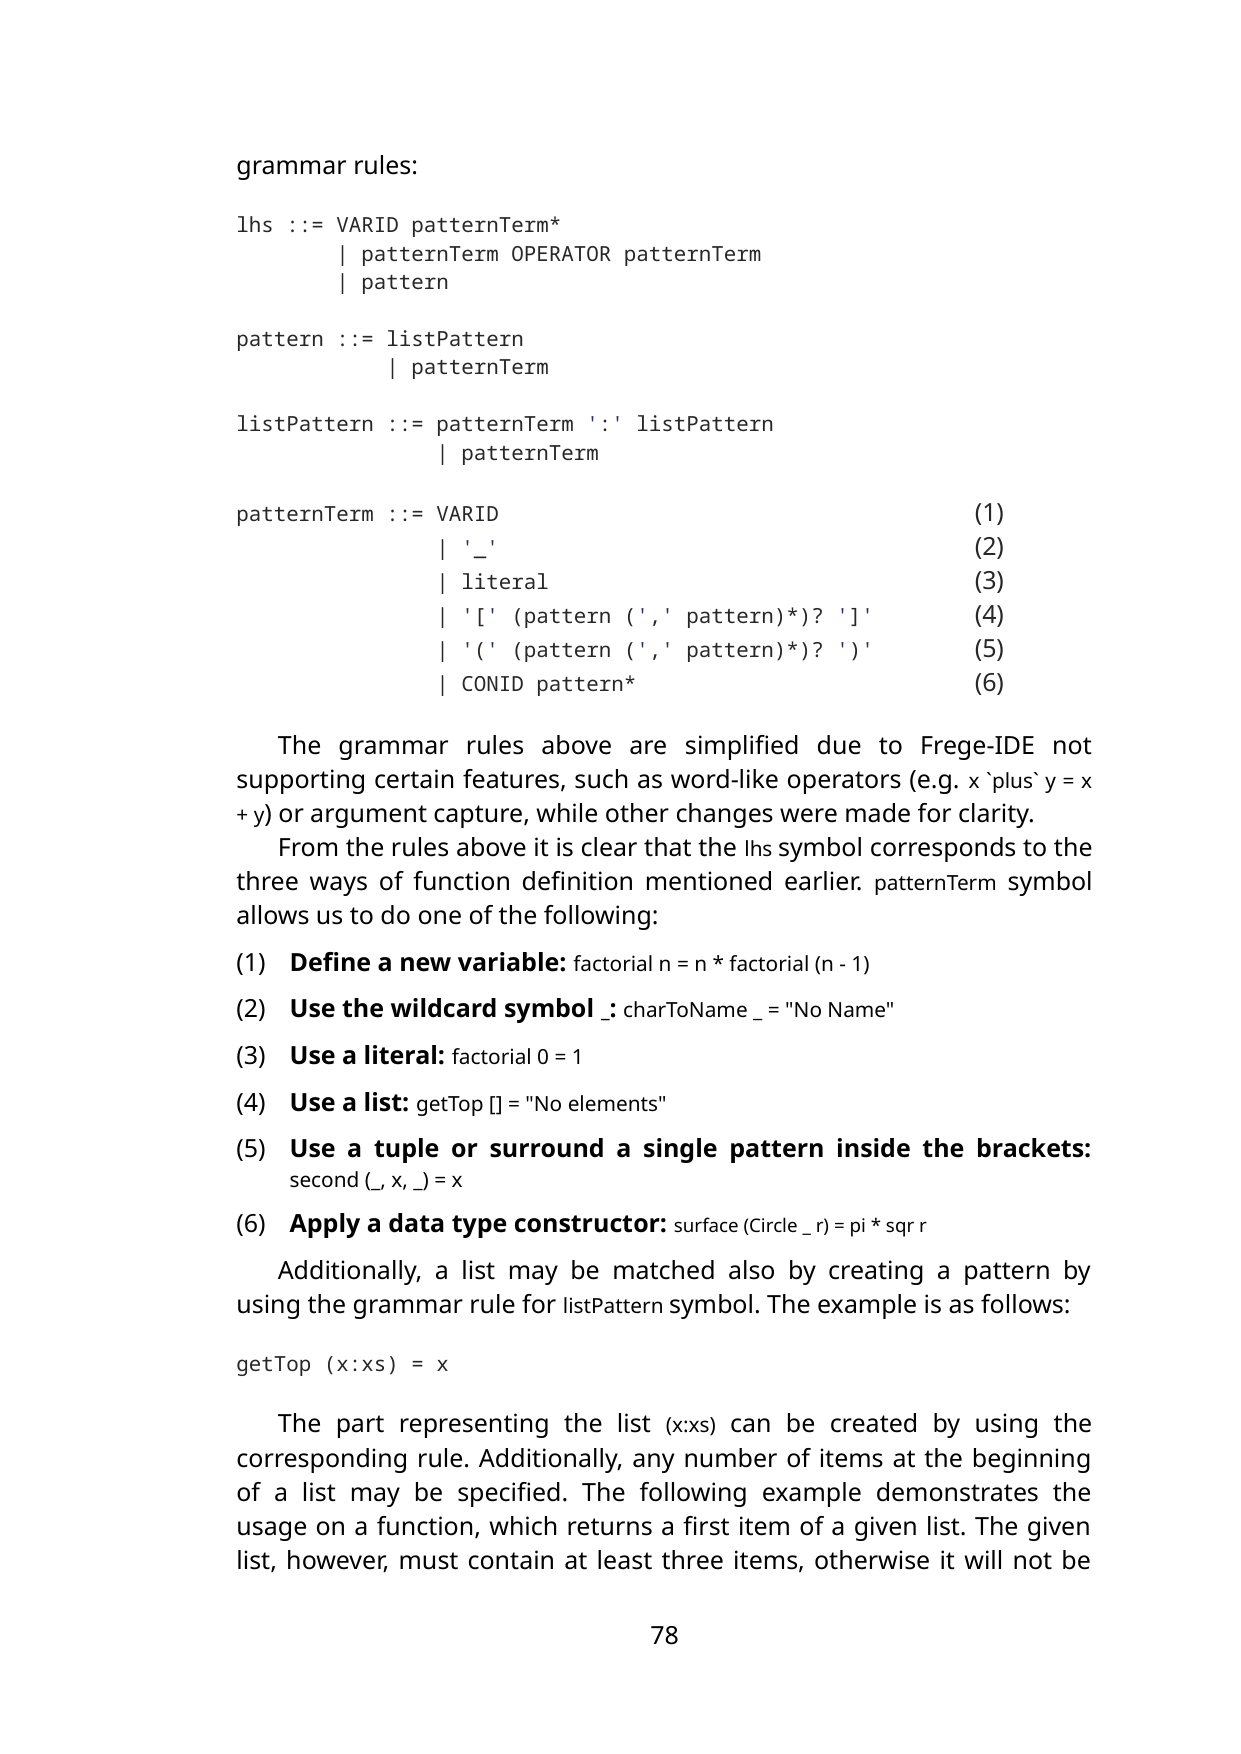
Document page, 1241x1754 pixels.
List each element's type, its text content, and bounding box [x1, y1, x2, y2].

text | '(' (pattern (',' pattern)*)? ')' (5) [236, 631, 1092, 665]
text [236, 148, 1092, 182]
text | patternTerm [236, 352, 1092, 381]
text pattern ::= listPattern [236, 324, 1092, 352]
text | literal (3) [236, 563, 1092, 597]
text | patternTerm OPERATOR patternTerm [236, 239, 1092, 267]
text | pattern [236, 267, 1092, 296]
text | '_' (2) [236, 529, 1092, 563]
list Apply a data type constructor: surface (Circle _ r) = pi * sqr r [236, 1206, 1092, 1240]
text The grammar rules above are simplified due to Frege-IDE not supporting certain features, such as word-like operators (e.g. x `plus` y = x + y) or argument capture, while other changes were made for clarity. [236, 728, 1092, 830]
text Additionally, a list may be matched also by creating a pattern by using the grammar rule for listPattern symbol. The example is as follows: [236, 1252, 1092, 1321]
text patternTerm ::= VARID (1) [236, 494, 1092, 529]
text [236, 1406, 1092, 1576]
text listPattern ::= patternTerm ':' listPattern [236, 409, 1092, 438]
text getTop (x:xs) = x [236, 1349, 1092, 1378]
list Define a new variable: factorial n = n * factorial (n - 1) [236, 944, 1092, 979]
list Use a tuple or surround a single pattern inside the brackets: second (_, x, _) = x [236, 1131, 1092, 1193]
list Use the wildcard symbol _: charToName _ = "No Name" [236, 991, 1092, 1025]
text | patternTerm [236, 438, 1092, 466]
text lhs ::= VARID patternTerm* [236, 210, 1092, 239]
text | '[' (pattern (',' pattern)*)? ']' (4) [236, 597, 1092, 631]
list Use a literal: factorial 0 = 1 [236, 1038, 1092, 1072]
text From the rules above it is clear that the lhs symbol corresponds to the three ways of function definition mentioned earlier. patternTerm symbol allows us to do one of the following: [236, 830, 1092, 932]
text | CONID pattern* (6) [236, 665, 1092, 699]
list Use a list: getTop [] = "No elements" [236, 1084, 1092, 1118]
